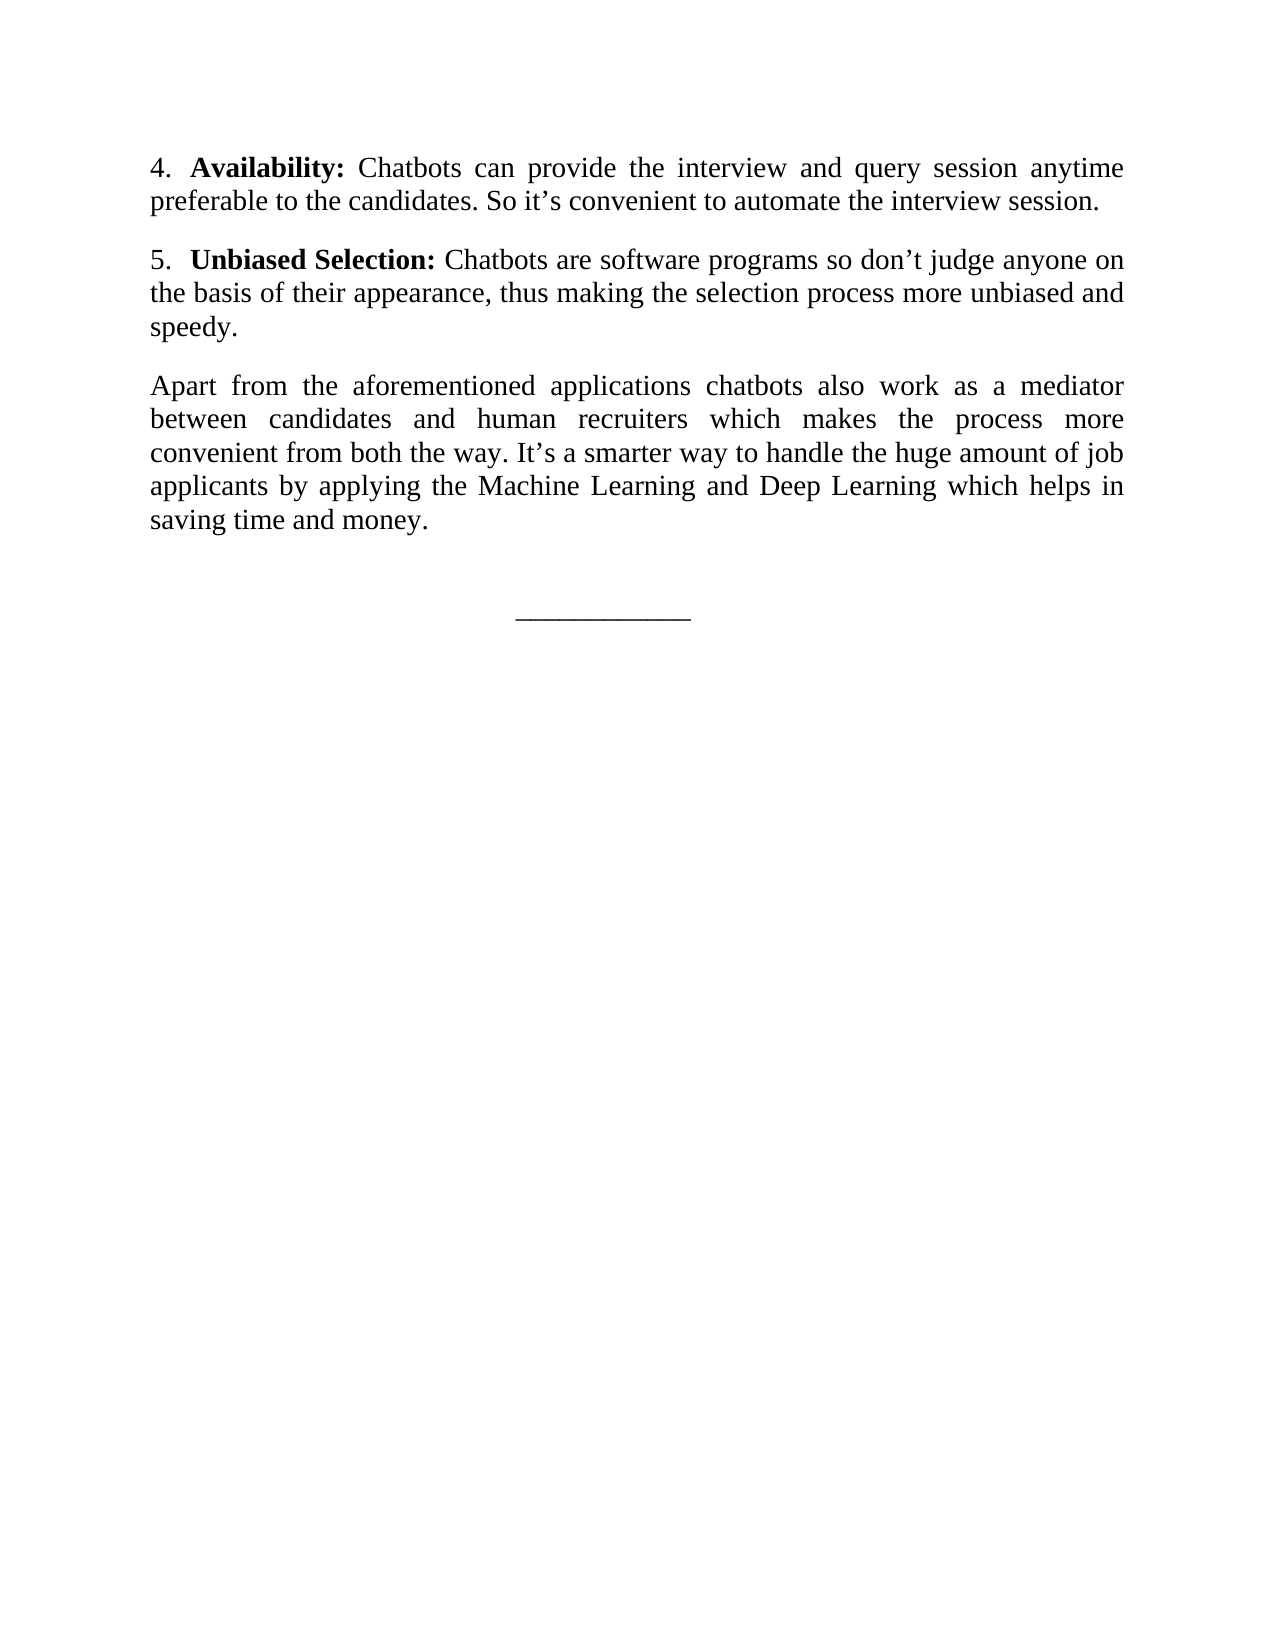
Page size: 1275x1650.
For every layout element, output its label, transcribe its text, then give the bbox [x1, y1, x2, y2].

text ____________ [375, 591, 1125, 624]
text Apart from the aforementioned applications chatbots also work as a mediator between candidates and human recruiters which makes the process more convenient from both the way. It’s a smarter way to handle the huge amount of job applicants by applying the Machine Learning and Deep Learning which helps in saving time and money. [150, 368, 1125, 535]
text 4. Availability: Chatbots can provide the interview and query session anytime preferable to the candidates. So it’s convenient to automate the interview session. [150, 150, 1125, 217]
text 5. Unbiased Selection: Chatbots are software programs so don’t judge anyone on the basis of their appearance, thus making the selection process more unbiased and speedy. [150, 242, 1125, 343]
